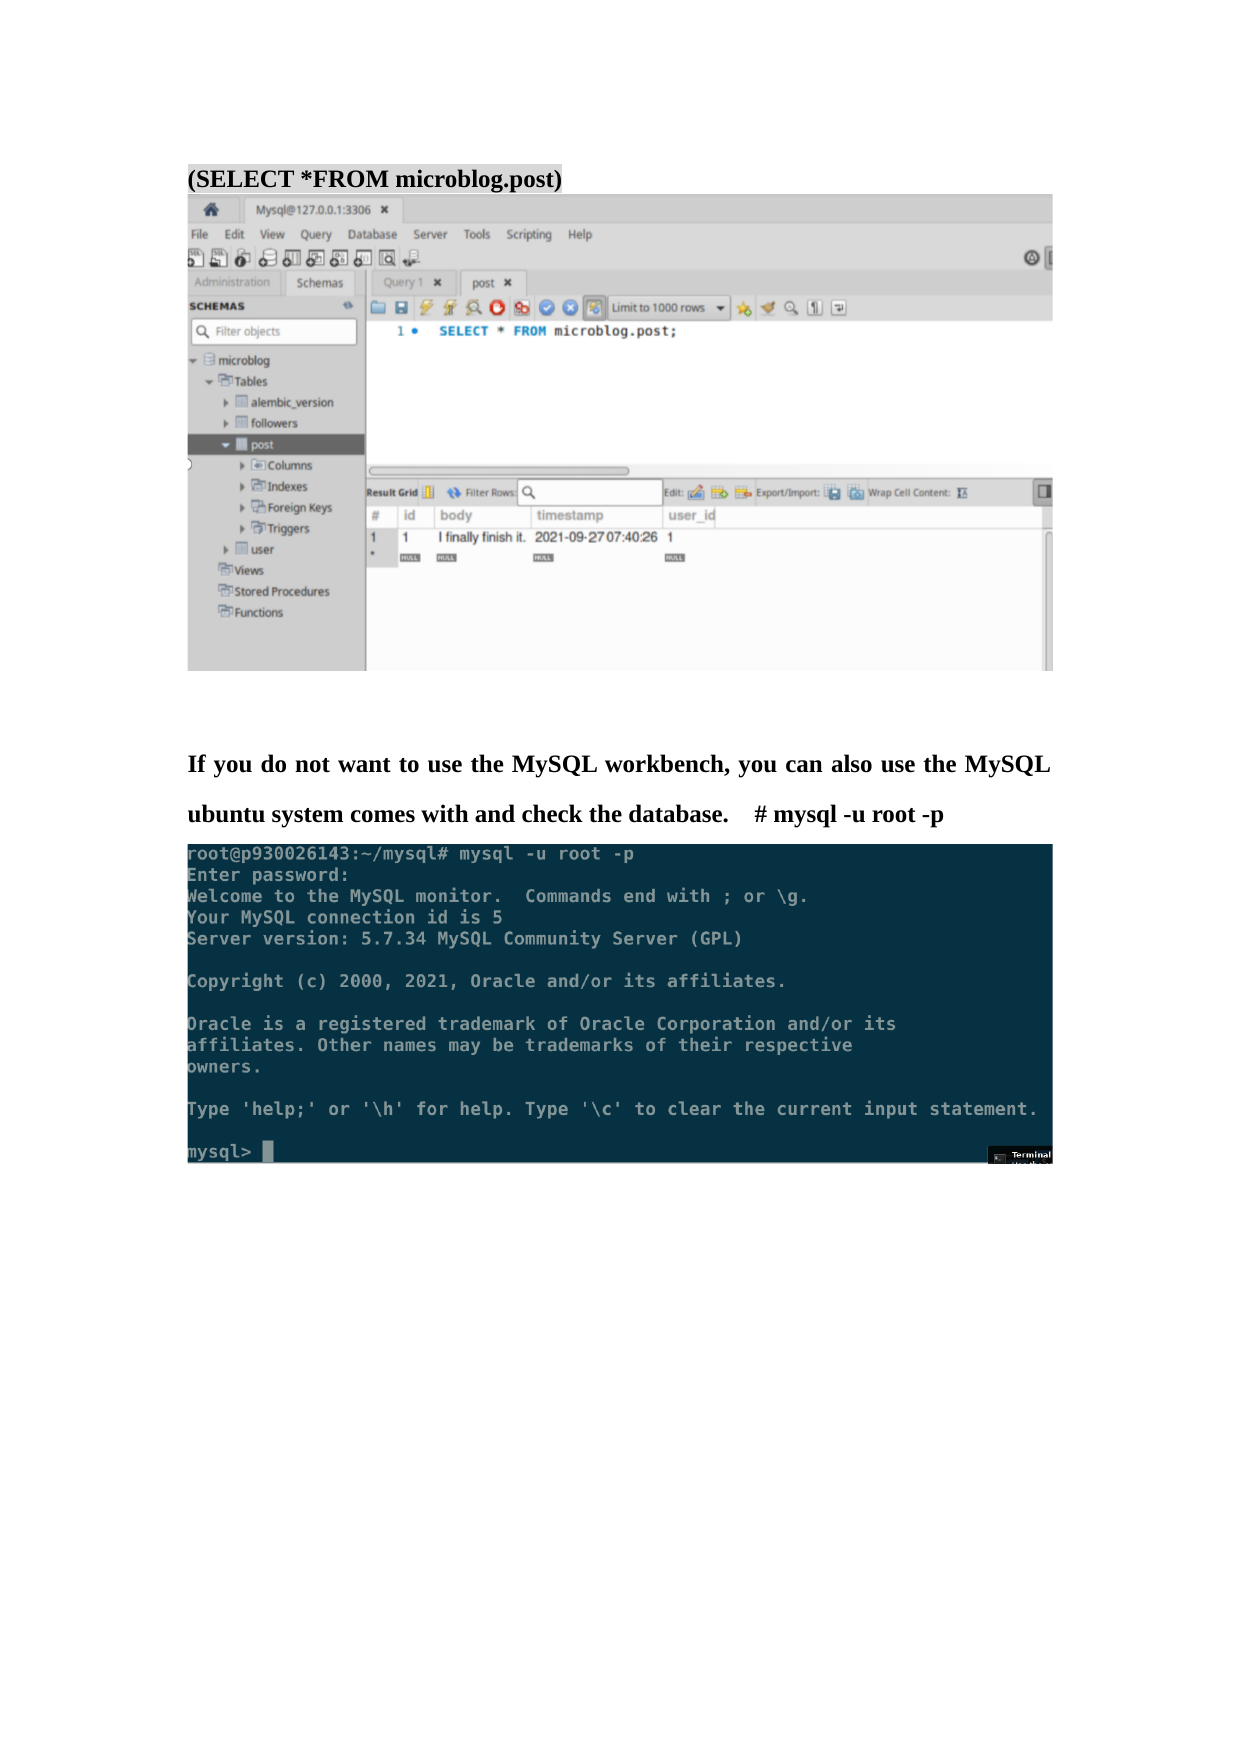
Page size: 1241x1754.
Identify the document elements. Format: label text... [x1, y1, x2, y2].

text If you do not want to use the MySQL workbench, you can also use the MySQL ubuntu system comes with and check the database. # mysql -u root -p [187, 747, 1053, 844]
text (SELECT *FROM microblog.post) [187, 162, 1053, 194]
picture [187, 194, 1053, 671]
picture [187, 844, 1053, 1164]
